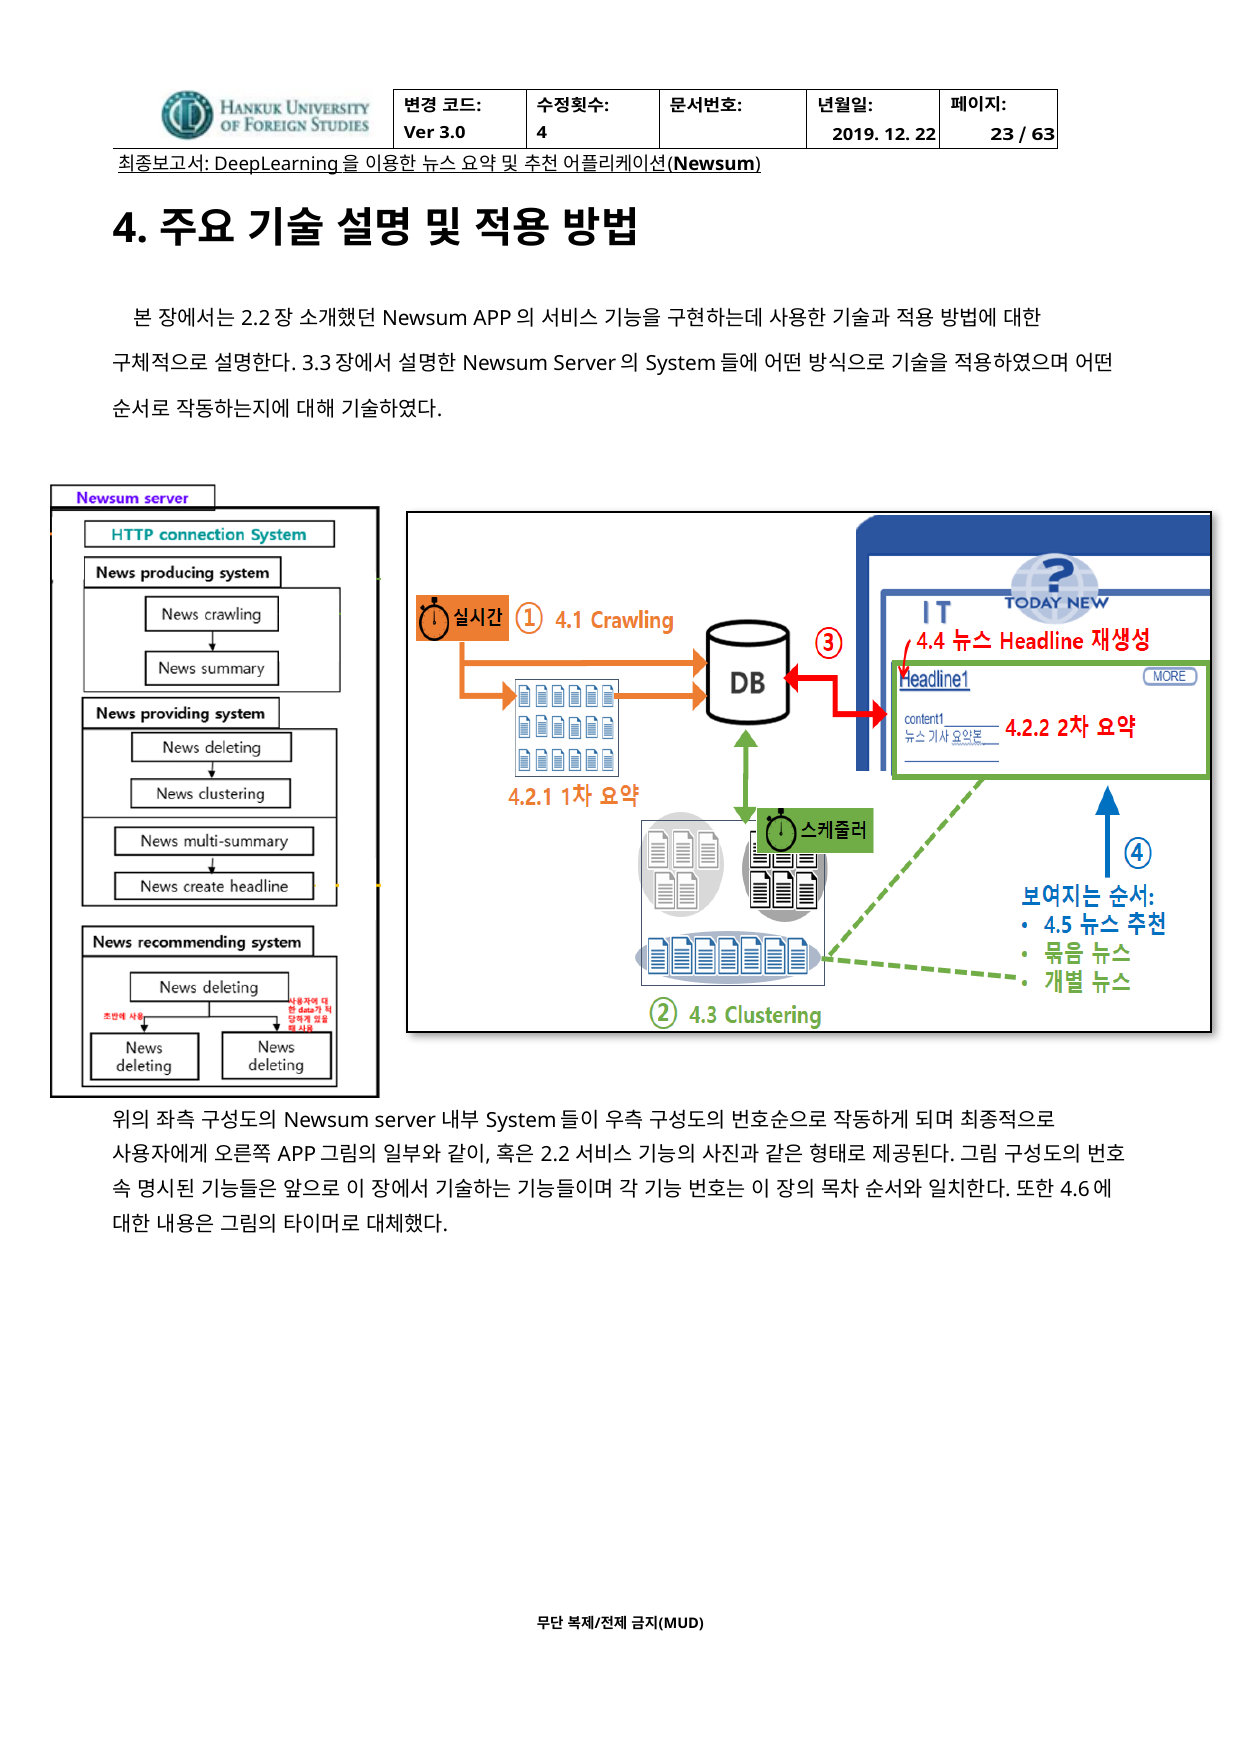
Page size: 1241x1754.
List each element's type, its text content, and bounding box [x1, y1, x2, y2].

picture [159, 89, 377, 144]
text 위의 좌측 구성도의 Newsum server 내부 System들이 우측 구성도의 번호순으로 작동하게 되며 최종적으로 사용자에게 오른쪽 APP그림의 일부와 같이, 혹은 2.2 서비스 기능의 사진과 같은 형태로 제공된다. 그림 구성도의 번호 속 명시된 기능들은 앞으로 이 장에서 기술하는 기능들이며 각 기능 번호는 이 장의 목차 순서와 일치한다. 또한 4.6에 대한 내용은 그림의 타이머로 대체했다. [112, 1103, 1128, 1238]
subtitle 4. 주요 기술 설명 및 적용 방법 [112, 194, 1128, 254]
picture [408, 513, 1210, 1031]
picture [38, 477, 391, 1103]
text 본 장에서는 2.2장 소개했던 Newsum APP의 서비스 기능을 구현하는데 사용한 기술과 적용 방법에 대한 구체적으로 설명한다. 3.3장에서 설명한 Newsum Server의 System들에 어떤 방식으로 기술을 적용하였으며 어떤 순서로 작동하는지에 대해 기술하였다. [112, 301, 1128, 422]
